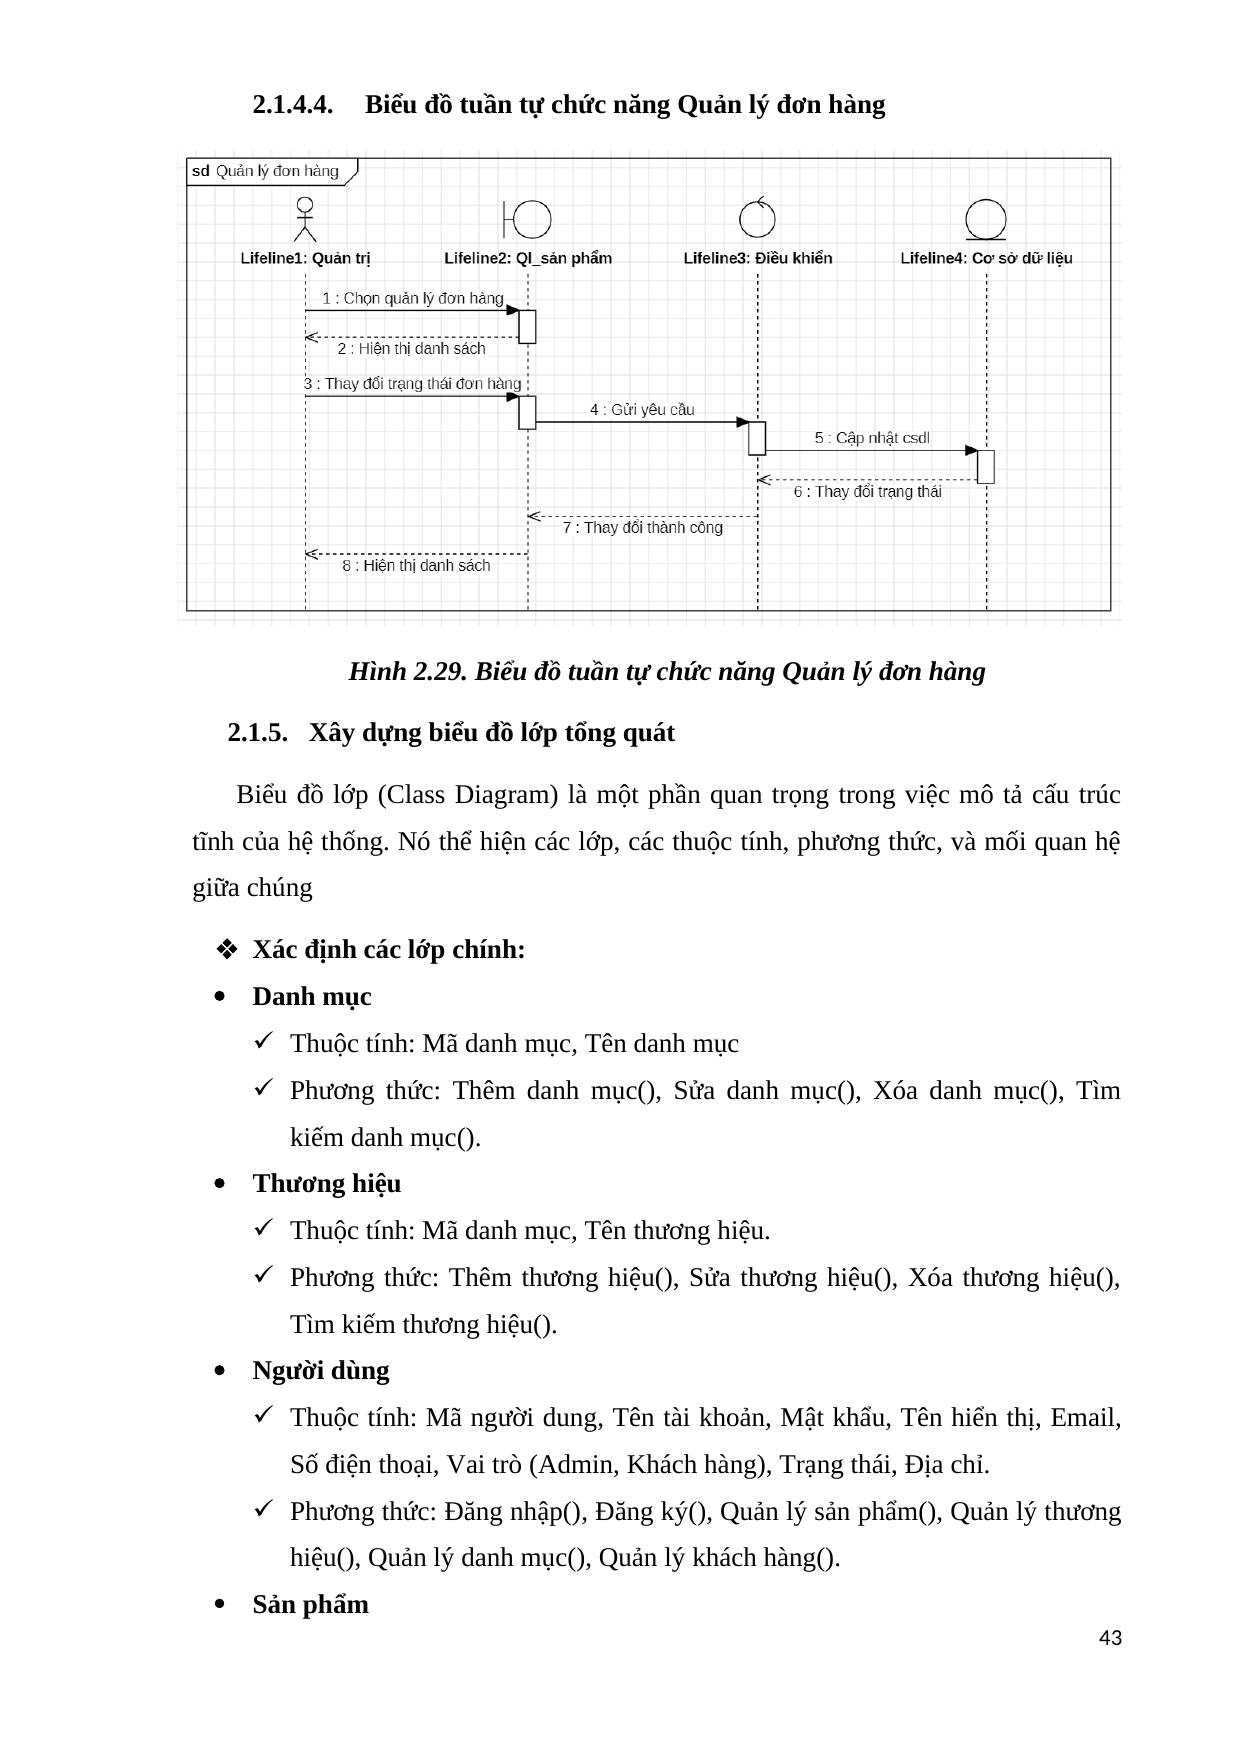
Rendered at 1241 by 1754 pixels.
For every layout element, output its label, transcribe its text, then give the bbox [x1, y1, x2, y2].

subtitle Xây dựng biểu đồ lớp tổng quát [227, 717, 1122, 748]
list Danh mục [215, 980, 1122, 1011]
list Phương thức: Thêm thương hiệu(), Sửa thương hiệu(), Xóa thương hiệu(), Tìm kiếm thương hiệu(). [252, 1261, 1122, 1339]
list Thuộc tính: Mã danh mục, Tên thương hiệu. [252, 1214, 1122, 1245]
list Thuộc tính: Mã người dung, Tên tài khoản, Mật khẩu, Tên hiển thị, Email, Số điện thoại, Vai trò (Admin, Khách hàng), Trạng thái, Địa chỉ. [252, 1401, 1122, 1479]
text Biểu đồ lớp (Class Diagram) là một phần quan trọng trong việc mô tả cấu trúc tĩnh của hệ thống. Nó thể hiện các lớp, các thuộc tính, phương thức, và mối quan hệ giữa chúng [192, 778, 1122, 903]
text Hình 2.29. Biểu đồ tuần tự chức năng Quản lý đơn hàng [215, 655, 1122, 686]
list Phương thức: Đăng nhập(), Đăng ký(), Quản lý sản phẩm(), Quản lý thương hiệu(), Quản lý danh mục(), Quản lý khách hàng(). [252, 1495, 1122, 1573]
list Sản phẩm [215, 1588, 1122, 1619]
subtitle Biểu đồ tuần tự chức năng Quản lý đơn hàng [252, 89, 1122, 120]
list Phương thức: Thêm danh mục(), Sửa danh mục(), Xóa danh mục(), Tìm kiếm danh mục(). [252, 1074, 1122, 1152]
list Người dùng [215, 1354, 1122, 1386]
list Thương hiệu [215, 1167, 1122, 1198]
picture [177, 150, 1123, 626]
list Thuộc tính: Mã danh mục, Tên danh mục [252, 1027, 1122, 1058]
list Xác định các lớp chính: [215, 933, 1122, 964]
